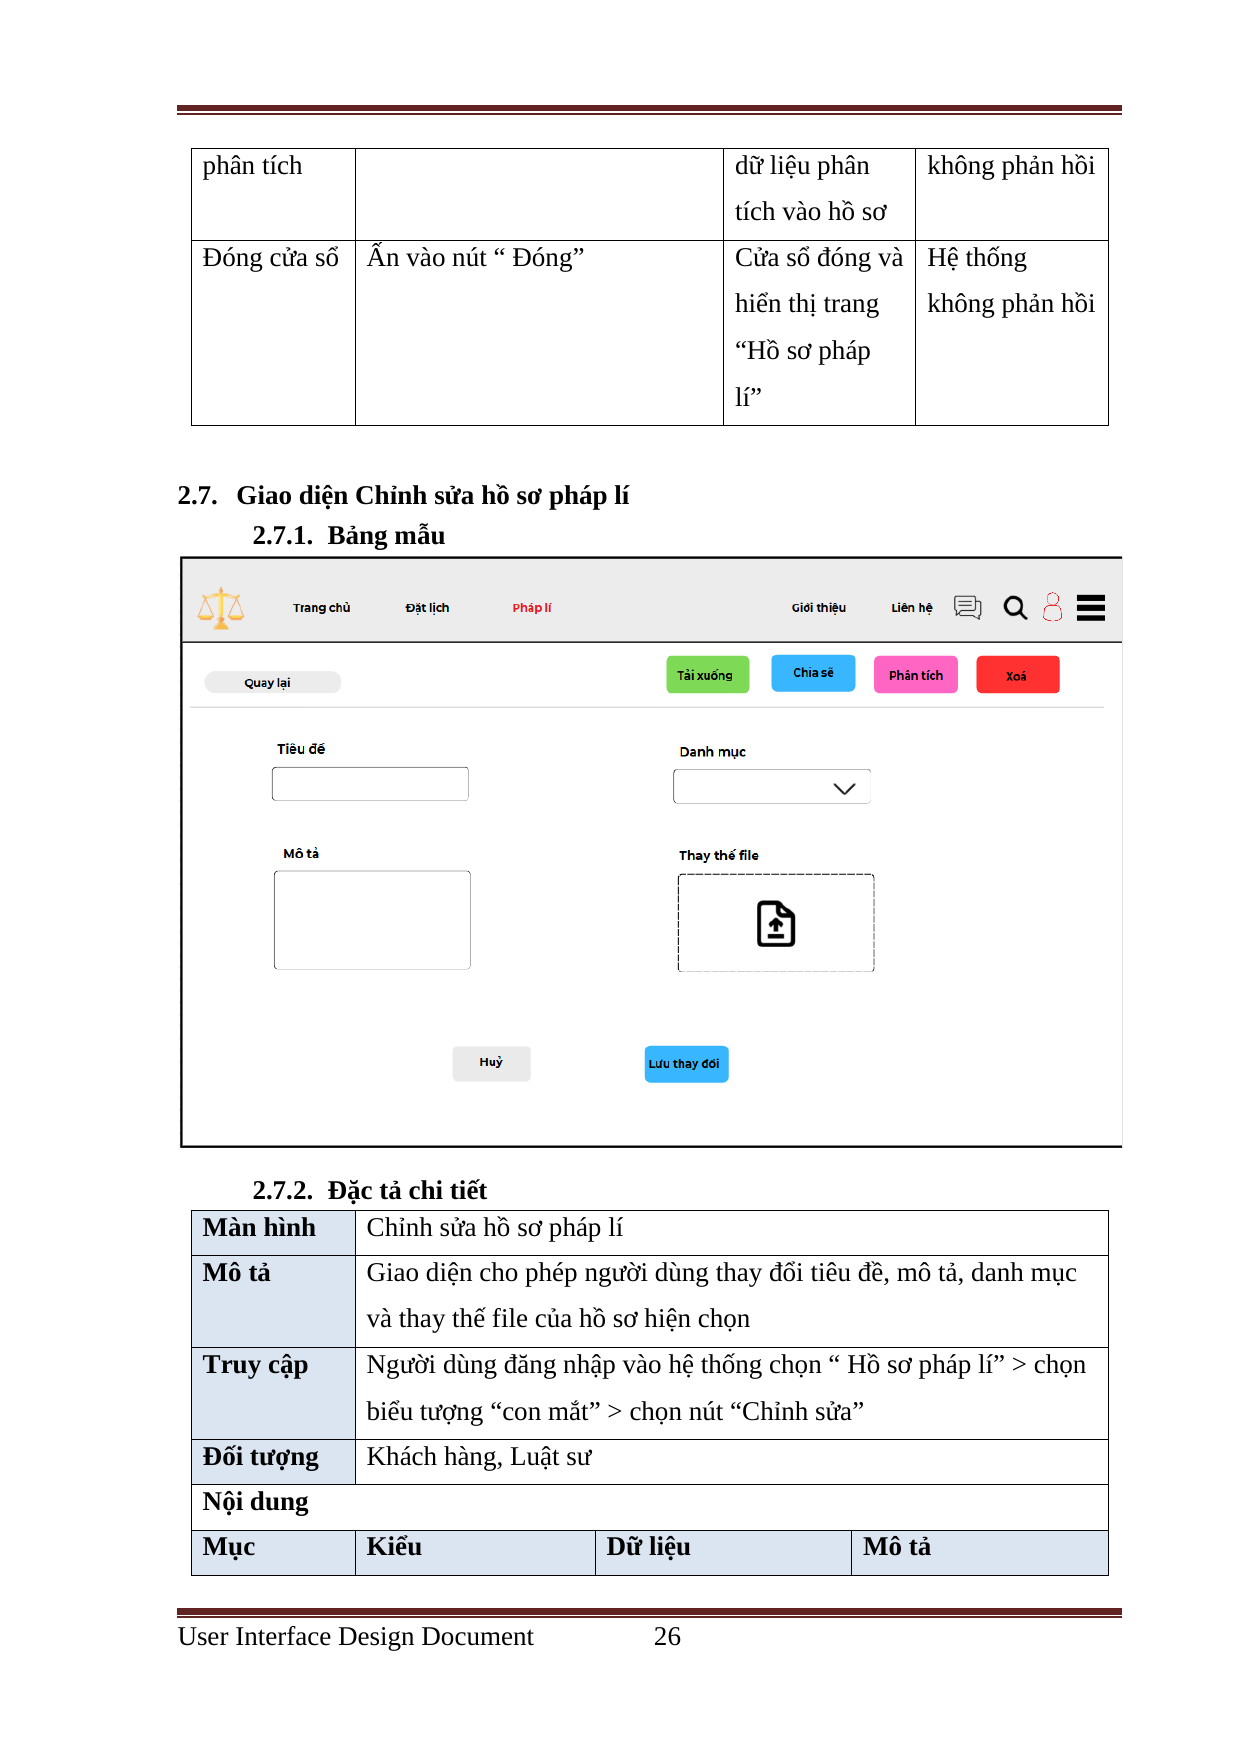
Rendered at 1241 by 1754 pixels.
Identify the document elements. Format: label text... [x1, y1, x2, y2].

table_cell Cửa sổ đóng và hiển thị trang “Hồ sơ pháp lí” [724, 241, 915, 425]
table_cell Người dùng đăng nhập vào hệ thống chọn “ Hồ sơ pháp lí” > chọn biểu tượng “con mắt” > chọn nút “Chỉnh sửa” [356, 1348, 1108, 1439]
table_cell Dữ liệu [596, 1531, 851, 1575]
table_cell Mô tả [192, 1256, 355, 1347]
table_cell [724, 149, 915, 240]
subtitle Bảng mẫu [252, 519, 1122, 550]
table_cell Đối tượng [192, 1440, 355, 1484]
table_cell Kiểu [356, 1531, 595, 1575]
table_cell Truy cập [192, 1348, 355, 1439]
picture [177, 554, 1123, 1149]
table_cell Nội dung [192, 1485, 1108, 1529]
subtitle Đặc tả chi tiết [252, 1174, 1122, 1205]
table_cell Khách hàng, Luật sư [356, 1440, 1108, 1484]
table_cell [356, 149, 723, 240]
table_cell Ấn vào nút “ Đóng” [356, 241, 723, 425]
table_header Màn hình [192, 1211, 355, 1255]
subtitle Giao diện Chỉnh sửa hồ sơ pháp lí [177, 479, 1122, 510]
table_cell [916, 149, 1108, 240]
table_cell Mô tả [852, 1531, 1108, 1575]
table_cell Hệ thống không phản hồi [916, 241, 1108, 425]
table_cell Đóng cửa sổ [192, 241, 355, 425]
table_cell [192, 149, 355, 240]
table_cell Mục [192, 1531, 355, 1575]
table_cell Giao diện cho phép người dùng thay đổi tiêu đề, mô tả, danh mục và thay thế file của hồ sơ hiện chọn [356, 1256, 1108, 1347]
table_header Chỉnh sửa hồ sơ pháp lí [356, 1211, 1108, 1255]
